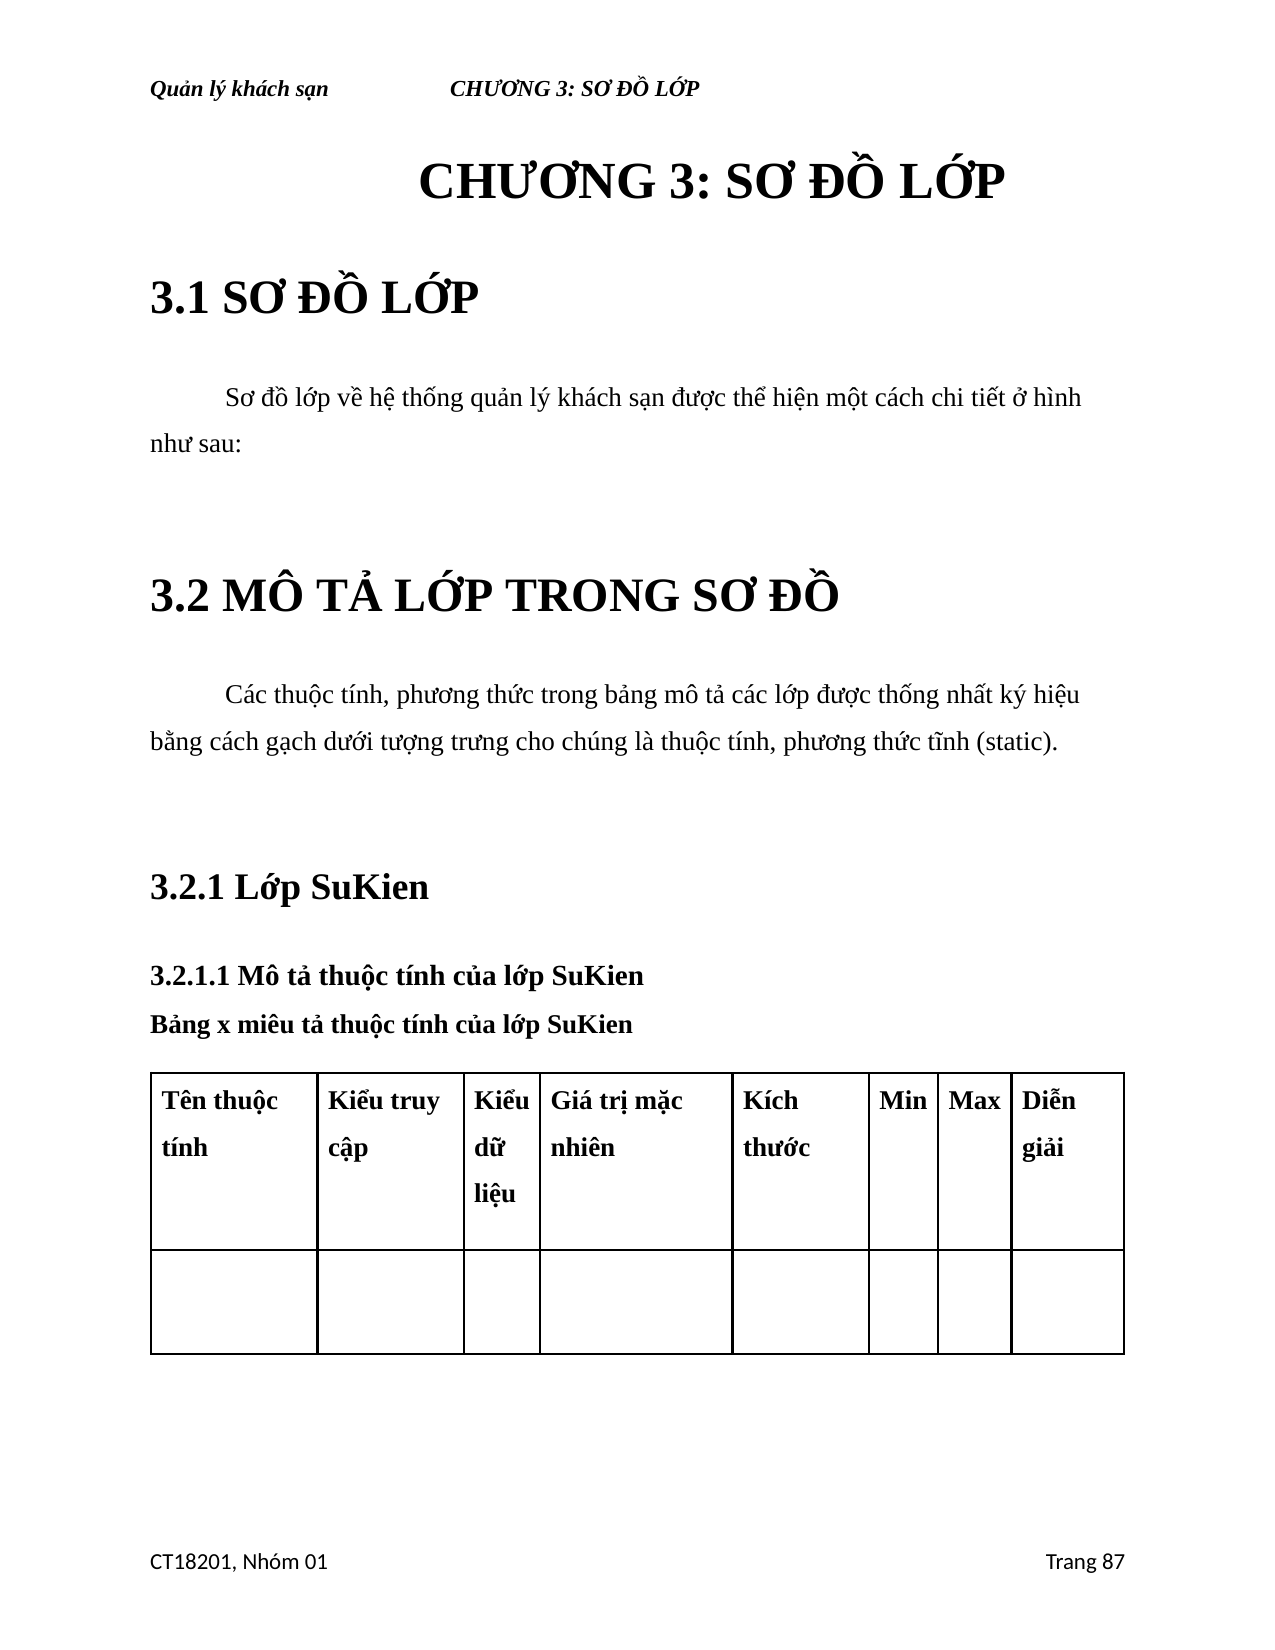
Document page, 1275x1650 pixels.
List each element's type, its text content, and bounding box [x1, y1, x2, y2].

subtitle CHƯƠNG 3: SƠ ĐỒ LỚP [187, 150, 1125, 210]
text Sơ đồ lớp về hệ thống quản lý khách sạn được thể hiện một cách chi tiết ở hình như sau: [150, 381, 1125, 458]
table_cell [152, 1251, 316, 1353]
table_cell [319, 1251, 463, 1353]
table_cell [541, 1251, 731, 1353]
table_header Giá trị mặc nhiên [541, 1074, 731, 1249]
table_header Kích thước [734, 1074, 868, 1249]
table_header Tên thuộc tính [152, 1074, 316, 1249]
table_header Min [870, 1074, 937, 1249]
subtitle 3.1 SƠ ĐỒ LỚP [150, 269, 1125, 324]
table_header Diễn giải [1013, 1074, 1123, 1249]
subtitle 3.2 MÔ TẢ LỚP TRONG SƠ ĐỒ [150, 567, 1125, 622]
table_header Kiểu dữ liệu [465, 1074, 539, 1249]
subtitle 3.2.1 Lớp SuKien [150, 864, 1125, 907]
table_cell [465, 1251, 539, 1353]
table_header Max [939, 1074, 1010, 1249]
text Các thuộc tính, phương thức trong bảng mô tả các lớp được thống nhất ký hiệu bằng cách gạch dưới tượng trưng cho chúng là thuộc tính, phương thức tĩnh (static). [150, 678, 1125, 756]
text Bảng x miêu tả thuộc tính của lớp SuKien [150, 1008, 1125, 1039]
table_cell [939, 1251, 1010, 1353]
table_header Kiểu truy cập [319, 1074, 463, 1249]
subtitle 3.2.1.1 Mô tả thuộc tính của lớp SuKien [150, 958, 1125, 992]
table_cell [1013, 1251, 1123, 1353]
table_cell [870, 1251, 937, 1353]
table_cell [734, 1251, 868, 1353]
